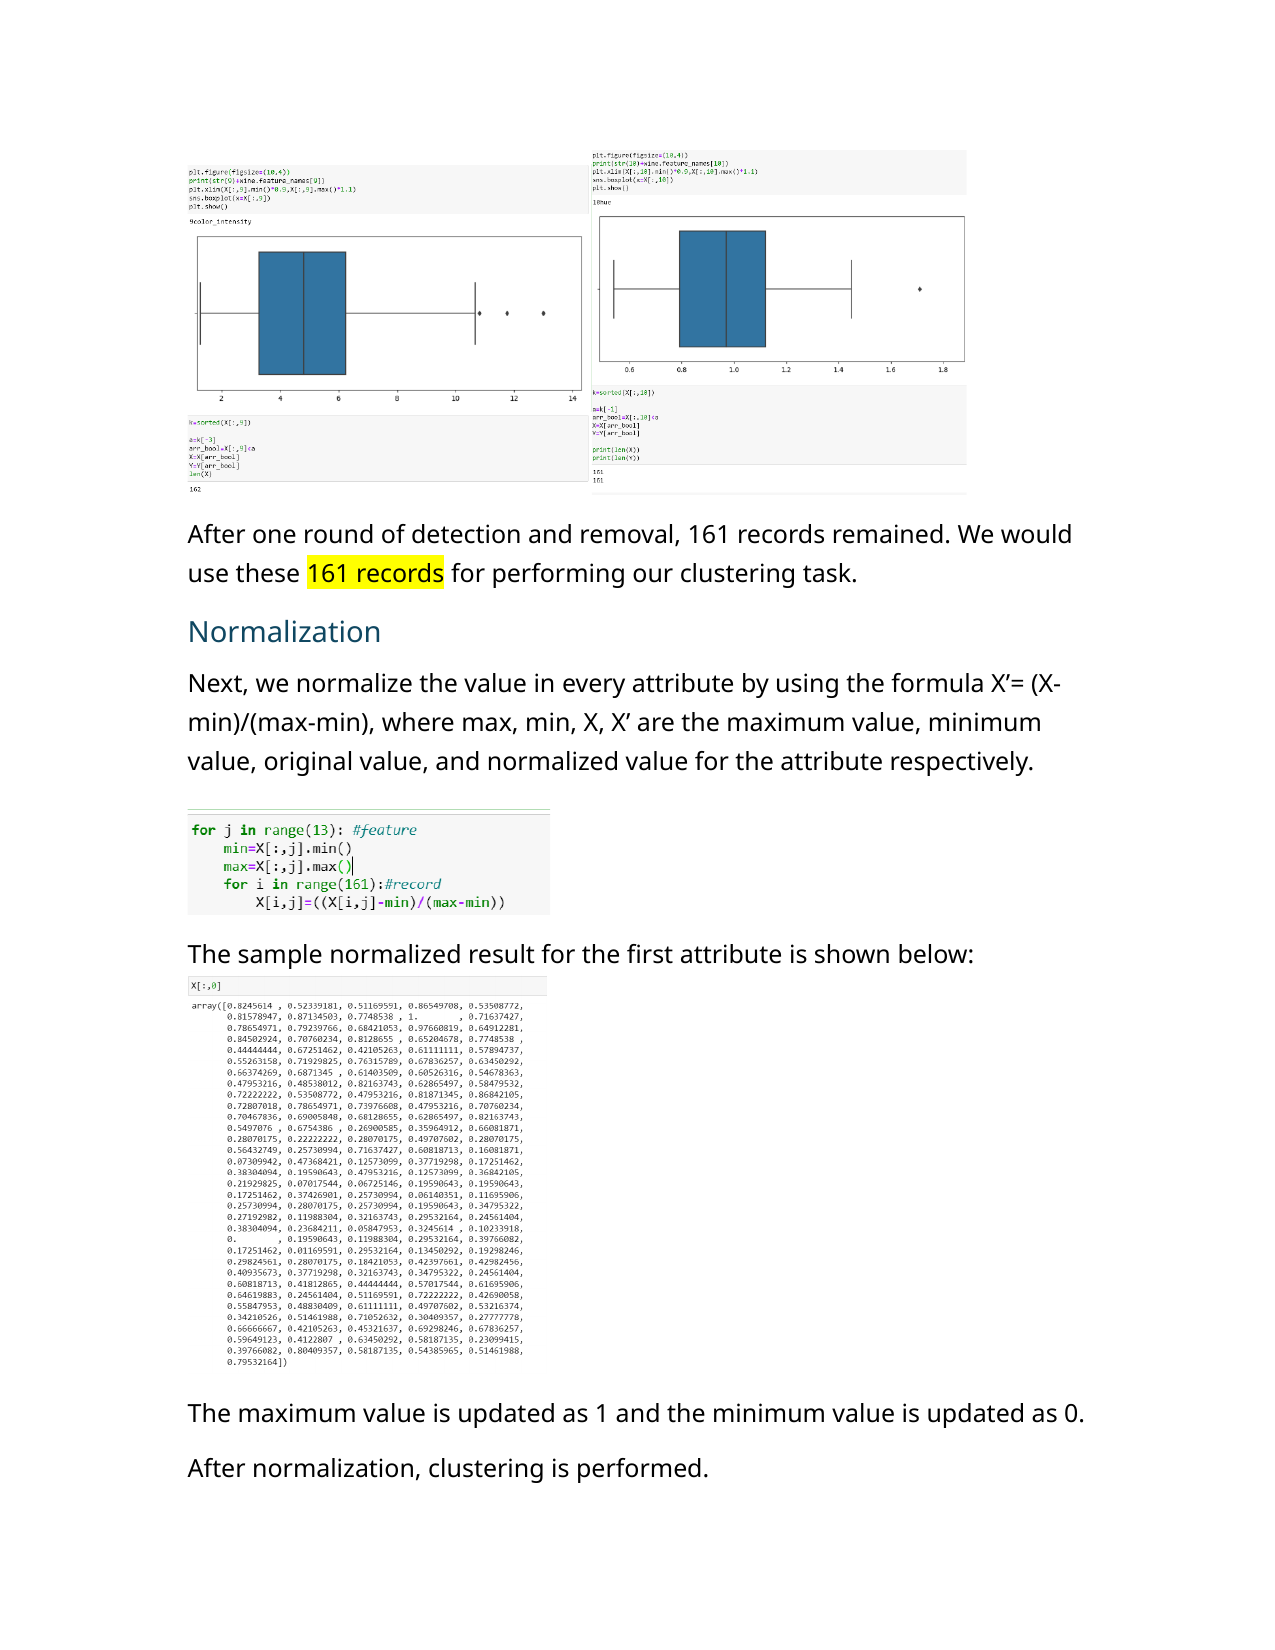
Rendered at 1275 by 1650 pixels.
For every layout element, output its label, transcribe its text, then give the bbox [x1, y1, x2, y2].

text After normalization, clustering is performed. [187, 1451, 1087, 1485]
picture [187, 799, 550, 915]
picture [187, 975, 547, 1374]
text After one round of detection and removal, 161 records remained. We would use these 161 records for performing our clustering task. [187, 516, 1087, 589]
picture [187, 150, 967, 495]
subtitle Normalization [187, 611, 1087, 651]
text The maximum value is updated as 1 and the minimum value is updated as 0. [187, 1395, 1087, 1429]
text Next, we normalize the value in every attribute by using the formula X’= (X-min)/(max-min), where max, min, X, X’ are the maximum value, minimum value, original value, and normalized value for the attribute respectively. [187, 665, 1087, 778]
